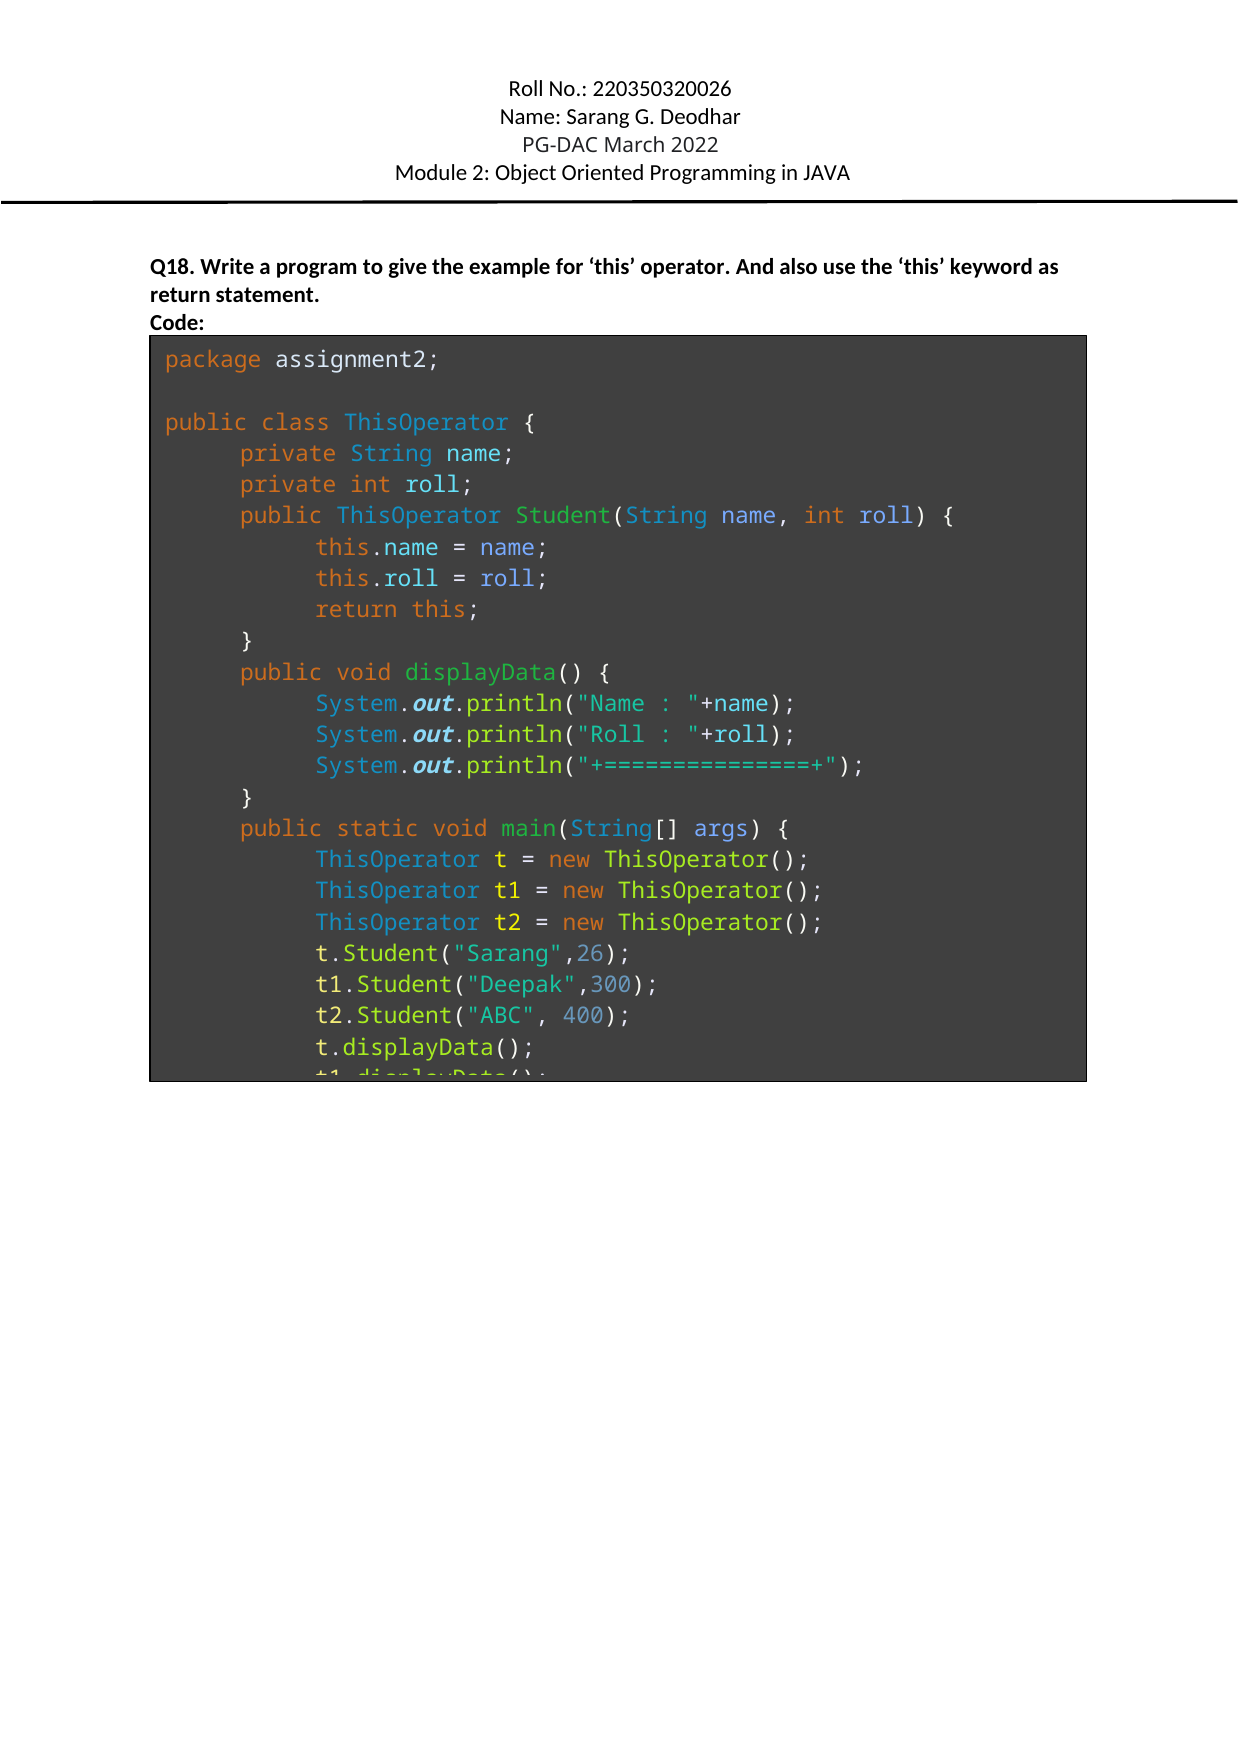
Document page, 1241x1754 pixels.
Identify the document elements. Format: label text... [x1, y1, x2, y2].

text Q18. Write a program to give the example for ‘this’ operator. And also use the ‘this’ keyword as return statement. [150, 252, 1090, 308]
text Code: [150, 308, 1090, 336]
